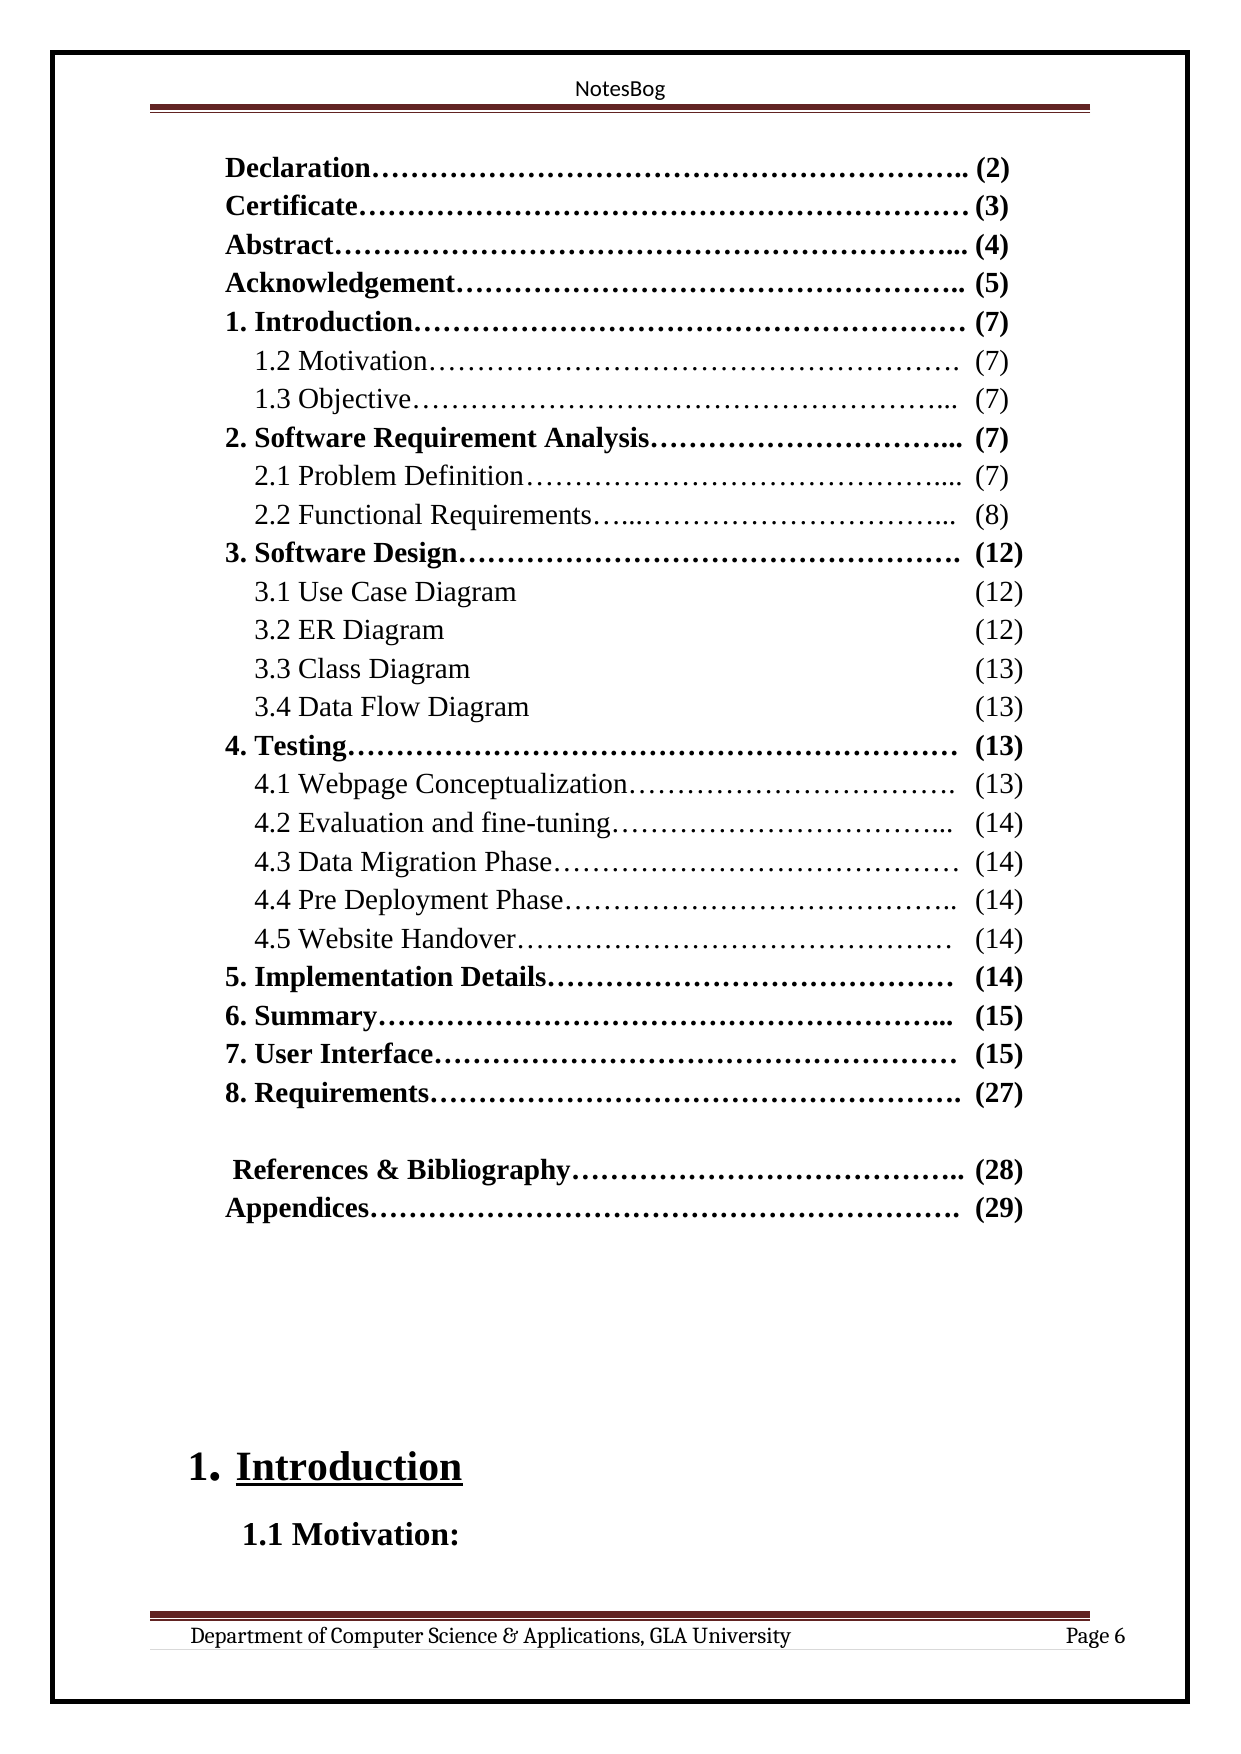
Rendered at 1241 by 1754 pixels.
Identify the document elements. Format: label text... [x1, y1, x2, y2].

list 8. Requirements………………………………………………. (27) [225, 1075, 1090, 1108]
list 6. Summary…………………………………………………... (15) [225, 998, 1090, 1031]
list 4.3 Data Migration Phase…………………………………… (14) [225, 844, 1090, 877]
list 7. User Interface……………………………………………… (15) [225, 1036, 1090, 1070]
list 4.2 Evaluation and fine-tuning……………………………... (14) [225, 805, 1090, 839]
list 3. Software Design……………………………………………. (12) [225, 535, 1090, 569]
list References & Bibliography………………………………….. (28) [225, 1152, 1090, 1186]
list 1. Introduction………………………………………………… (7) [225, 304, 1090, 338]
list 3.1 Use Case Diagram (12) [225, 574, 1090, 607]
list 2. Software Requirement Analysis…………………………... (7) [225, 420, 1090, 453]
list 2.1 Problem Definition …………………………………….... (7) [225, 458, 1090, 492]
text 1.1 Motivation: [150, 1514, 1090, 1552]
list Declaration…………………………………………………….. (2) [225, 150, 1090, 183]
list 4.4 Pre Deployment Phase………………………………….. (14) [225, 882, 1090, 916]
list Abstract………………………………………………………... (4) [225, 227, 1090, 261]
list 2.2 Functional Requirements…...…………………………... (8) [225, 497, 1090, 530]
list 1.2 Motivation………………………………………………. (7) [225, 343, 1090, 376]
list 3.2 ER Diagram (12) [225, 612, 1090, 646]
text 1. Introduction [187, 1430, 1090, 1492]
list 3.3 Class Diagram (13) [225, 651, 1090, 684]
list 5. Implementation Details…………………………………… (14) [225, 959, 1090, 993]
list Acknowledgement…………………………………………….. (5) [225, 266, 1090, 299]
list 4.1 Webpage Conceptualization……………………………. (13) [225, 767, 1090, 800]
list 4. Testing……………………………………………………… (13) [225, 728, 1090, 762]
list Certificate……………………………………………………… (3) [225, 188, 1090, 222]
list 4.5 Website Handover……………………………………… (14) [225, 921, 1090, 954]
list 1.3 Objective………………………………………………... (7) [225, 381, 1090, 415]
list 3.4 Data Flow Diagram (13) [225, 689, 1090, 723]
list Appendices……………………………………………………. (29) [225, 1191, 1090, 1224]
